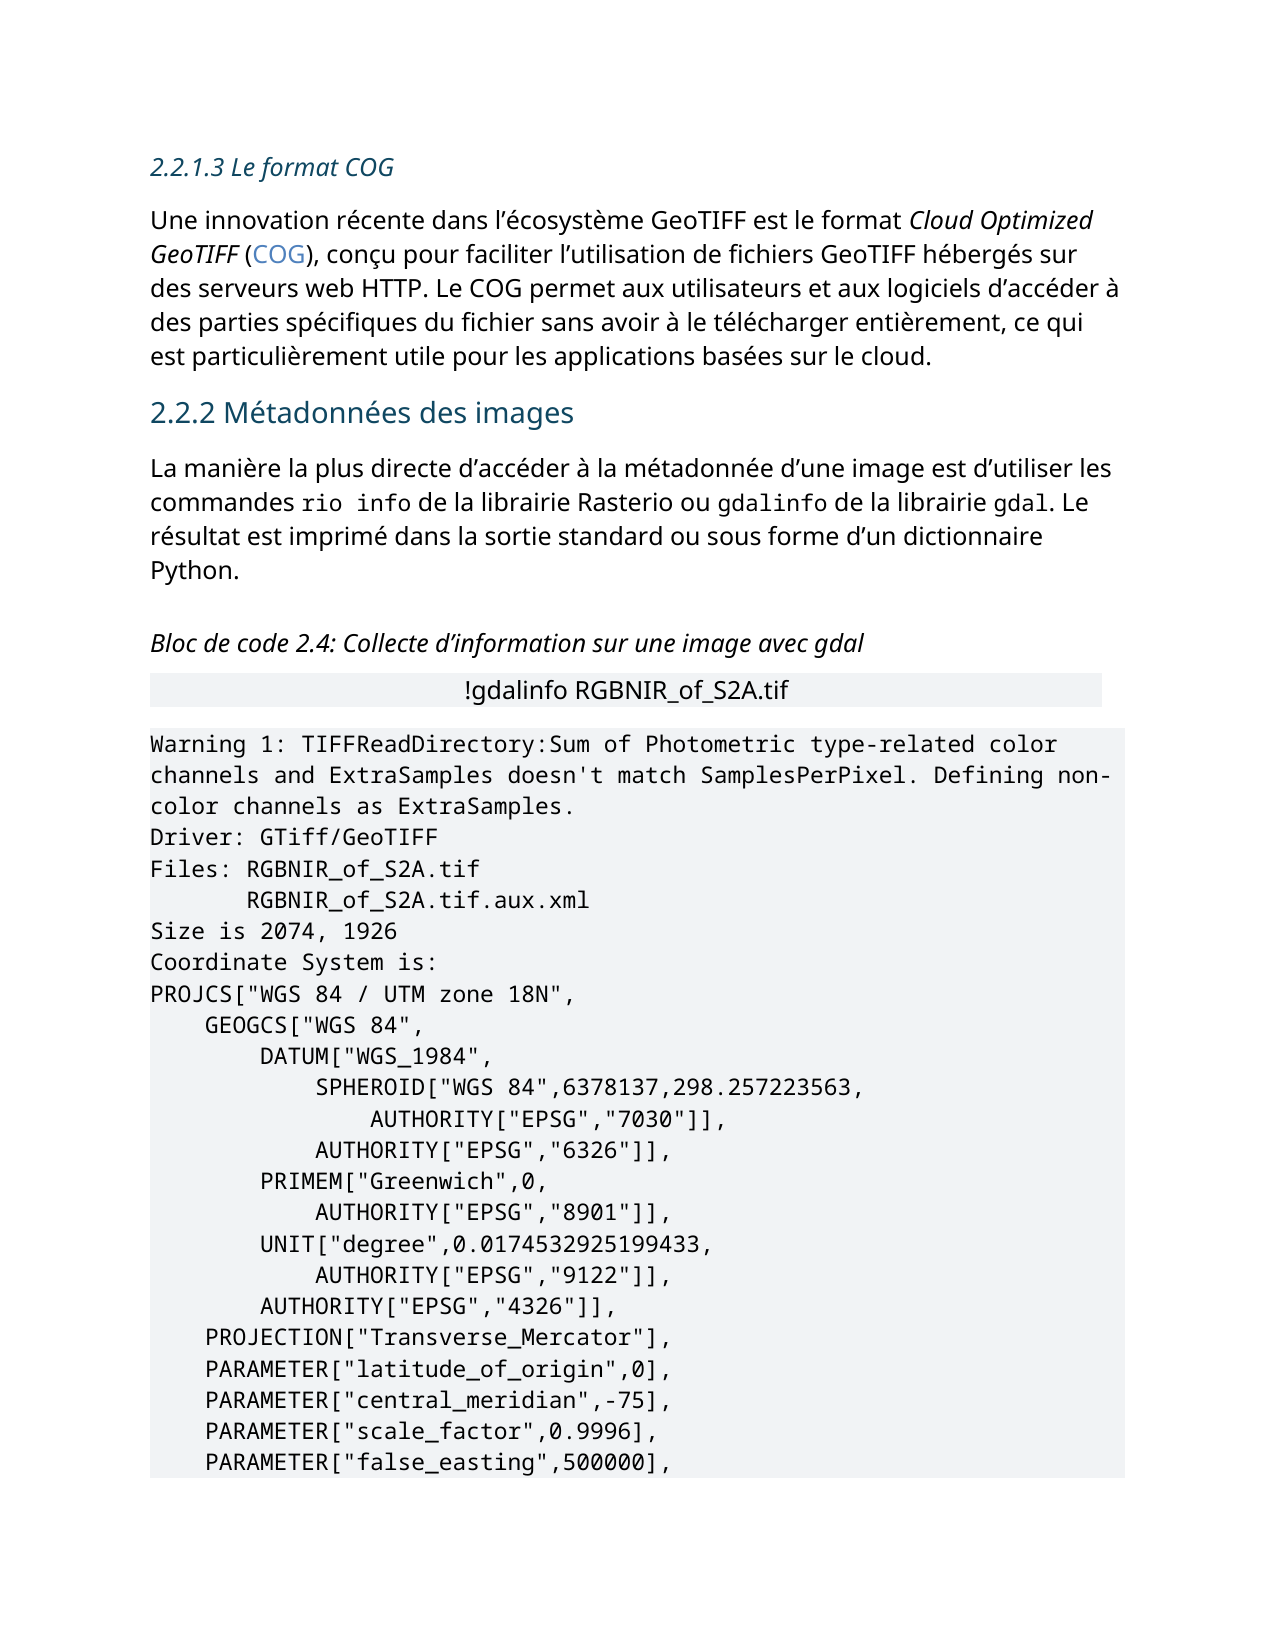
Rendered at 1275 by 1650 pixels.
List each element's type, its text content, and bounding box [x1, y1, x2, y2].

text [150, 728, 1125, 1478]
text La manière la plus directe d’accéder à la métadonnée d’une image est d’utiliser les commandes rio info de la librairie Rasterio ou gdalinfo de la librairie gdal. Le résultat est imprimé dans la sortie standard ou sous forme d’un dictionnaire Python. [150, 450, 1125, 587]
text Une innovation récente dans l’écosystème GeoTIFF est le format Cloud Optimized GeoTIFF (COG), conçu pour faciliter l’utilisation de fichiers GeoTIFF hébergés sur des serveurs web HTTP. Le COG permet aux utilisateurs et aux logiciels d’accéder à des parties spécifiques du fichier sans avoir à le télécharger entièrement, ce qui est particulièrement utile pour les applications basées sur le cloud. [150, 203, 1125, 373]
table_header Bloc de code 2.4: Collecte d’information sur une image avec gdal !gdalinfo RGBNIR_of_S2A.tif [139, 605, 1114, 728]
subtitle 2.2.1.3 Le format COG [150, 150, 1125, 184]
subtitle 2.2.2 Métadonnées des images [150, 392, 1125, 432]
